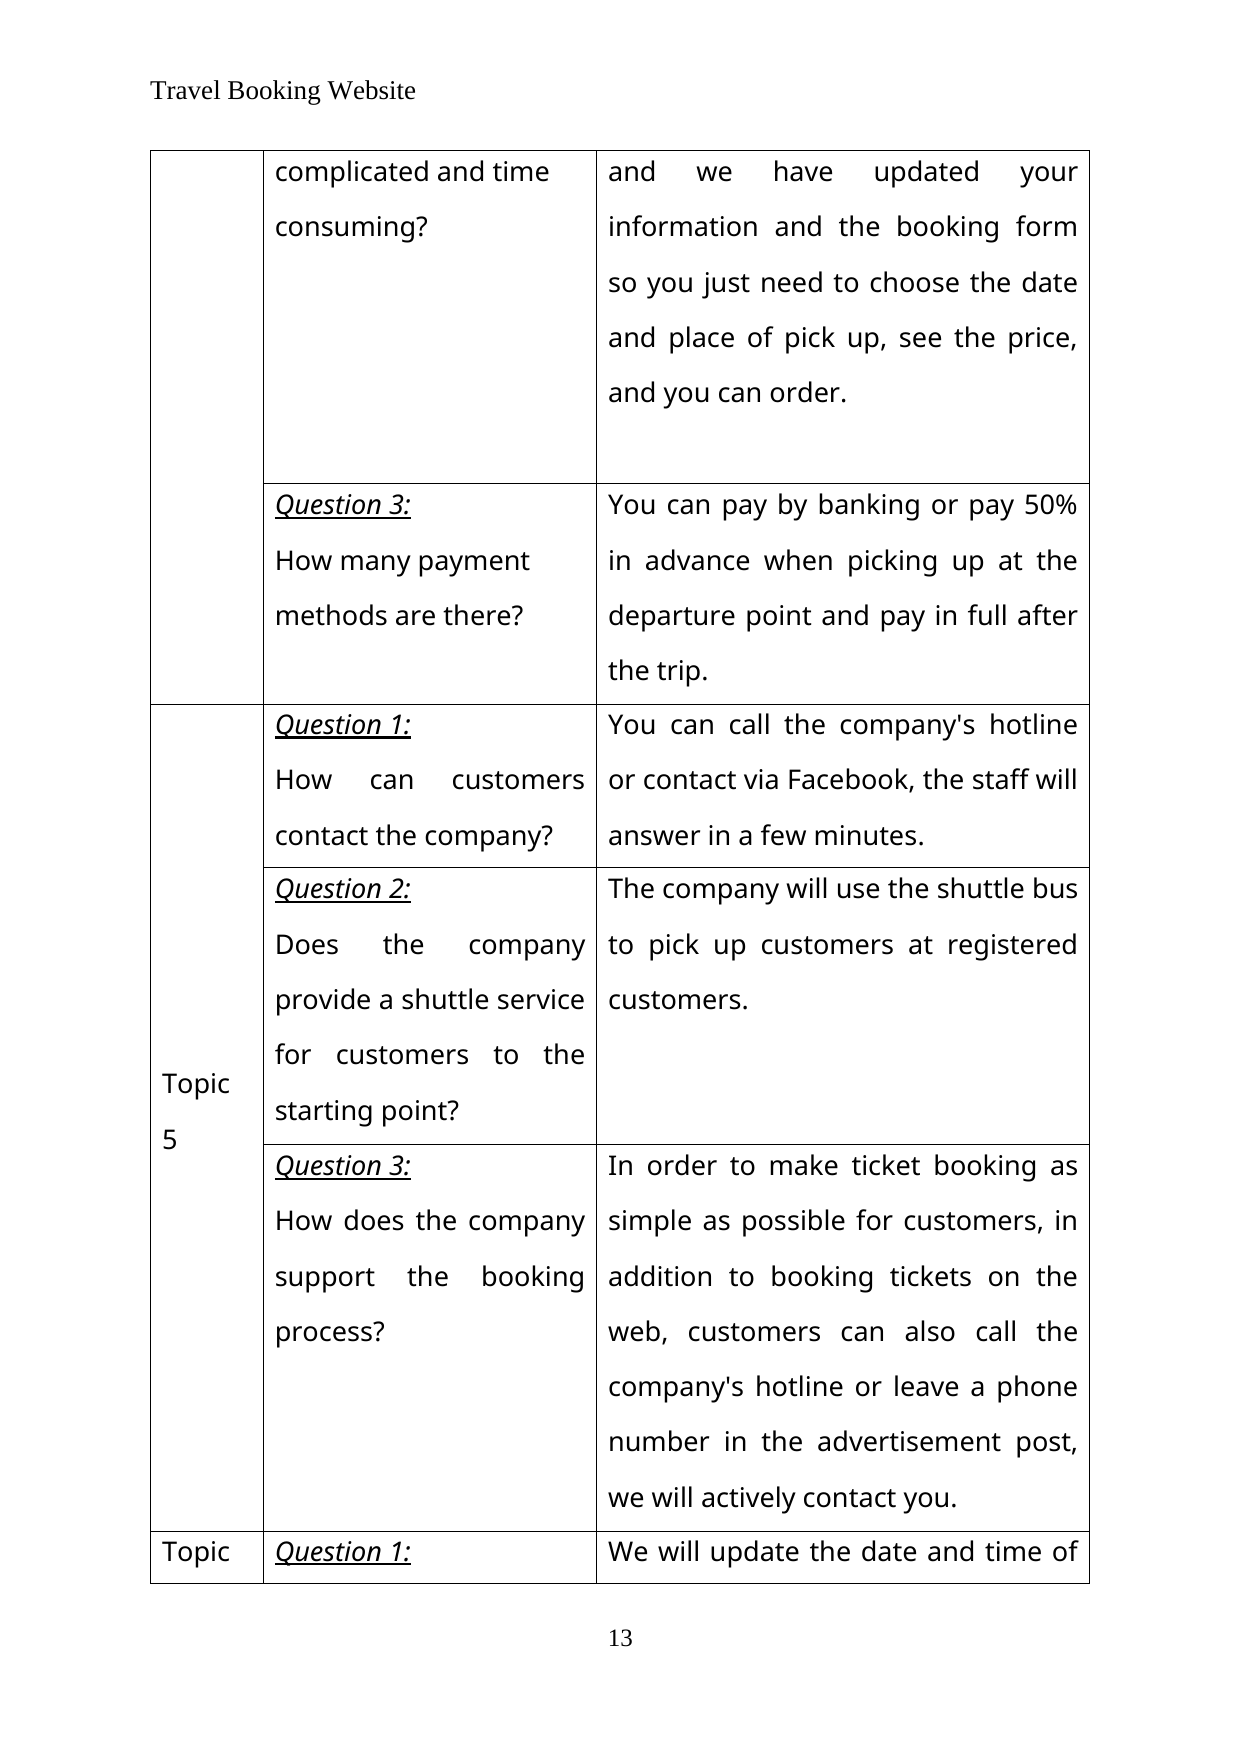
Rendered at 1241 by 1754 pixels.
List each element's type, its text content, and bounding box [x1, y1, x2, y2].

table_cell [264, 151, 596, 483]
table_cell You can pay by banking or pay 50% in advance when picking up at the departure point and pay in full after the trip. [597, 484, 1089, 704]
table_cell Question 1: How can customers contact the company? [264, 705, 596, 867]
table_cell In order to make ticket booking as simple as possible for customers, in addition to booking tickets on the web, customers can also call the company's hotline or leave a phone number in the advertisement post, we will actively contact you. [597, 1145, 1089, 1531]
table_cell Question 3: How many payment methods are there? [264, 484, 596, 704]
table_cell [264, 1532, 596, 1583]
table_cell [597, 151, 1089, 483]
table_cell Question 2: Does the company provide a shuttle service for customers to the starting point? [264, 868, 596, 1144]
table_cell Topic 6 [151, 1532, 263, 1583]
table_cell The company will use the shuttle bus to pick up customers at registered customers. [597, 868, 1089, 1144]
table_cell Topic 5 [151, 705, 263, 1531]
table_cell Question 3: How does the company support the booking process? [264, 1145, 596, 1531]
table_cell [597, 1532, 1089, 1583]
table_cell You can call the company's hotline or contact via Facebook, the staff will answer in a few minutes. [597, 705, 1089, 867]
